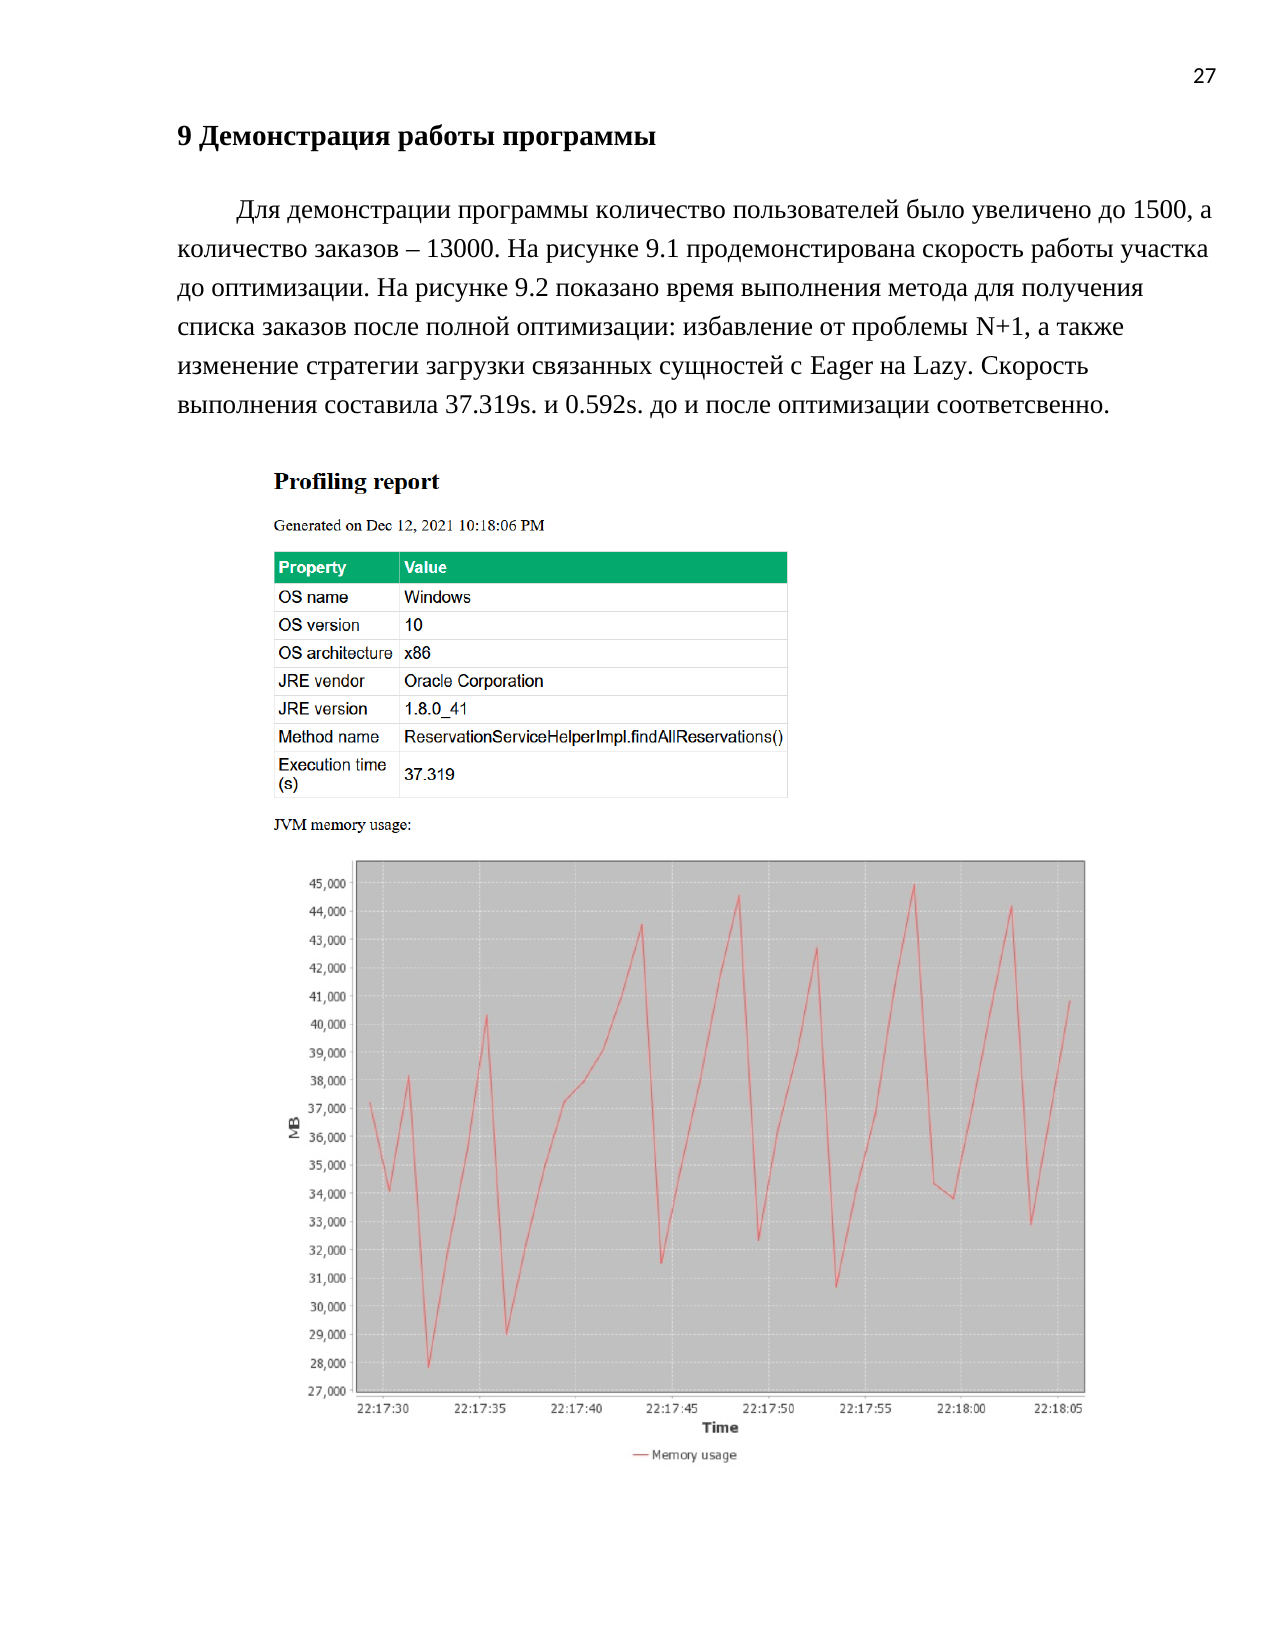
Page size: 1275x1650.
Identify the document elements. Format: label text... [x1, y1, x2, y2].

picture [265, 461, 1128, 1495]
subtitle 9 Демонстрация работы программы [177, 118, 1216, 152]
text Для демонстрации программы количество пользователей было увеличено до 1500, а количество заказов – 13000. На рисунке 9.1 продемонстирована скорость работы участка до оптимизации. На рисунке 9.2 показано время выполнения метода для получения списка заказов после полной оптимизации: избавление от проблемы N+1, а также изменение стратегии загрузки связанных сущностей с Eager на Lazy. Скорость выполнения составила 37.319s. и 0.592s. до и после оптимизации соответсвенно. [177, 193, 1216, 419]
